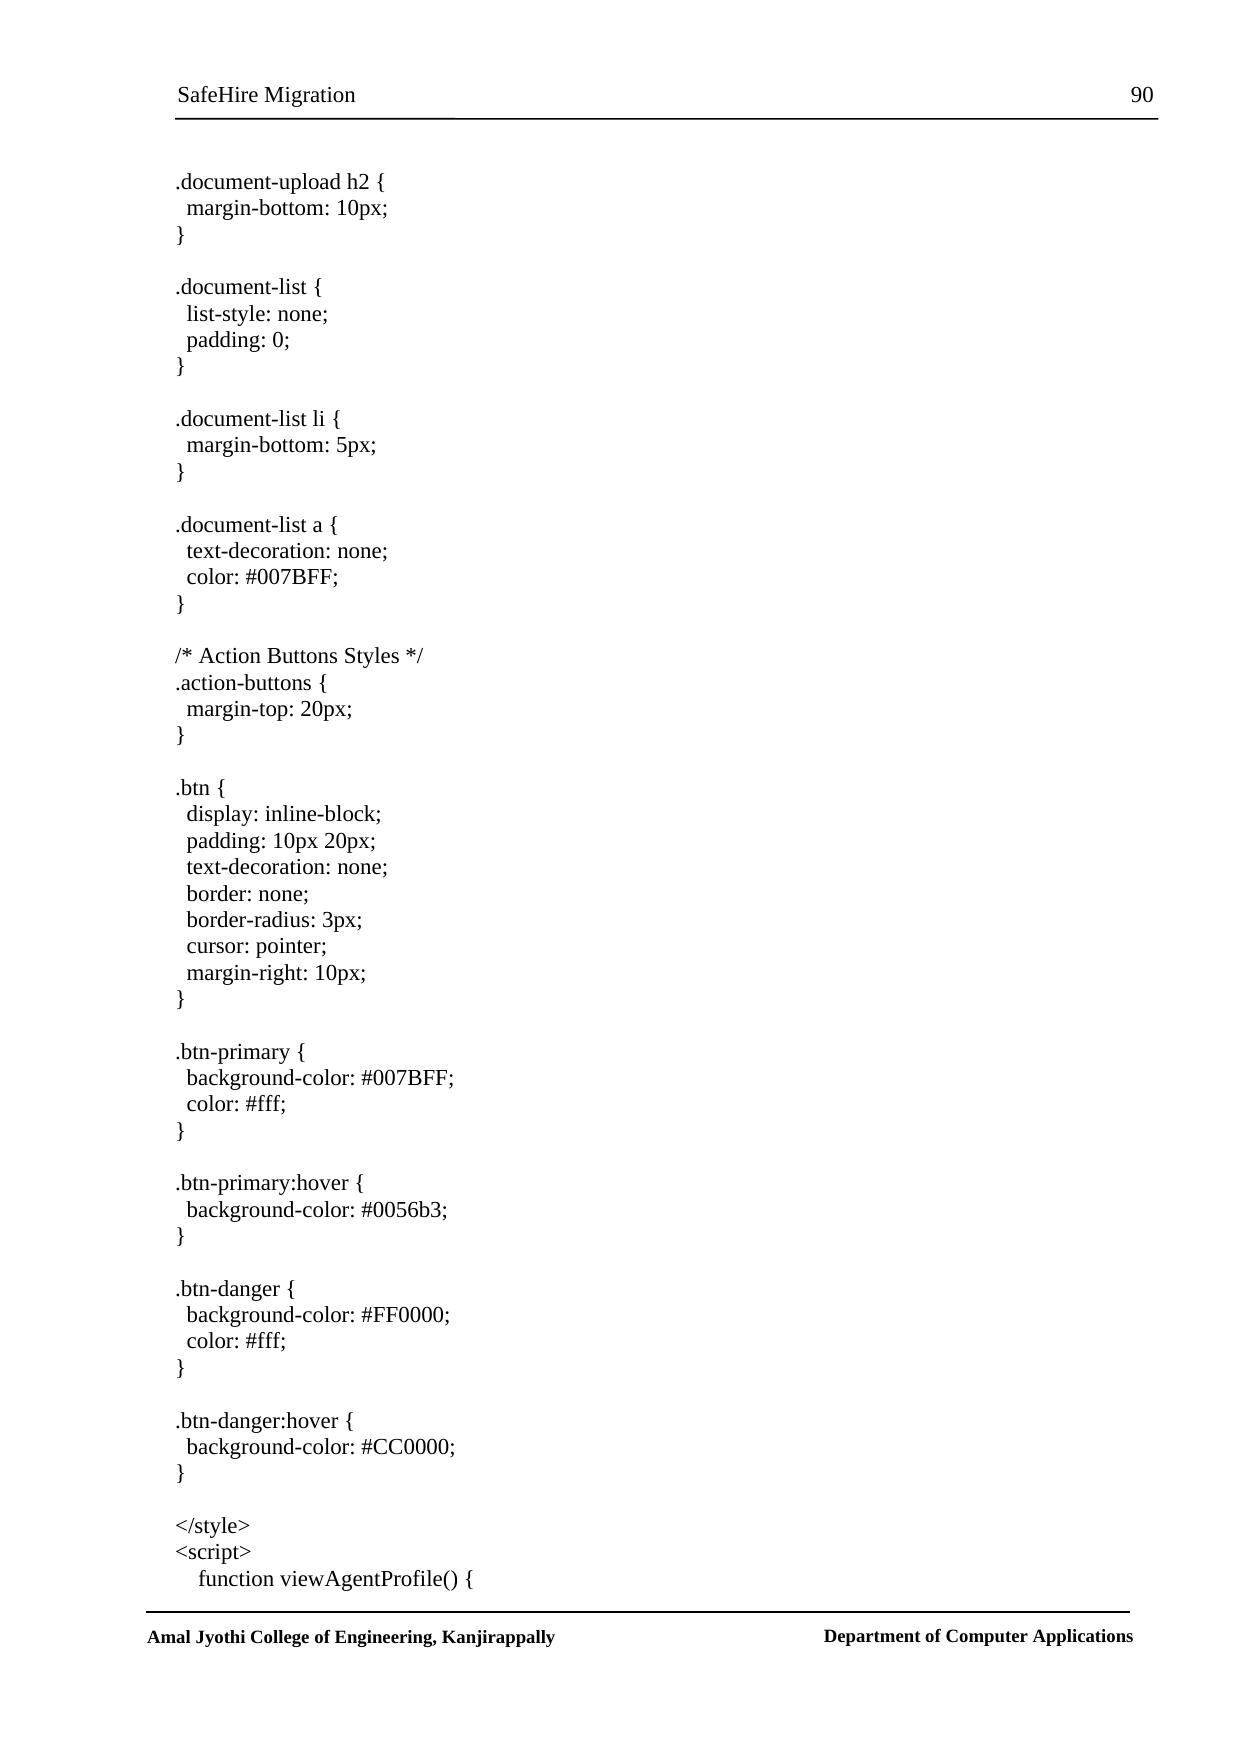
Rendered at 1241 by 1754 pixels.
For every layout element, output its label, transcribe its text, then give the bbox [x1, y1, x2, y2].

text } [175, 1117, 1162, 1143]
text text-decoration: none; [175, 537, 1162, 563]
text margin-right: 10px; [175, 959, 1162, 985]
text .btn { [175, 774, 1162, 801]
text background-color: #CC0000; [175, 1433, 1162, 1459]
text list-style: none; [175, 300, 1162, 326]
text text-decoration: none; [175, 853, 1162, 879]
text color: #fff; [175, 1090, 1162, 1117]
text color: #fff; [175, 1328, 1162, 1354]
text .btn-danger:hover { [175, 1407, 1162, 1433]
text color: #007BFF; [175, 563, 1162, 590]
text function viewAgentProfile() { [175, 1565, 1162, 1591]
text display: inline-block; [175, 801, 1162, 827]
text background-color: #0056b3; [175, 1196, 1162, 1222]
text margin-top: 20px; [175, 695, 1162, 721]
text } [175, 985, 1162, 1011]
text /* Action Buttons Styles */ [175, 642, 1162, 669]
text .document-list a { [175, 511, 1162, 537]
text .document-list { [175, 273, 1162, 300]
text margin-bottom: 5px; [175, 432, 1162, 458]
text } [175, 1459, 1162, 1486]
text } [175, 1222, 1162, 1248]
text </style> [175, 1512, 1162, 1538]
text background-color: #FF0000; [175, 1301, 1162, 1328]
text } [175, 458, 1162, 484]
text border-radius: 3px; [175, 906, 1162, 932]
text } [175, 721, 1162, 748]
text } [175, 590, 1162, 616]
text } [175, 1354, 1162, 1380]
text .action-buttons { [175, 669, 1162, 695]
text padding: 0; [175, 326, 1162, 352]
text .btn-primary { [175, 1038, 1162, 1064]
text <script> [175, 1538, 1162, 1565]
text border: none; [175, 879, 1162, 906]
text .btn-primary:hover { [175, 1169, 1162, 1196]
text background-color: #007BFF; [175, 1064, 1162, 1090]
text margin-bottom: 10px; [175, 194, 1162, 221]
text cursor: pointer; [175, 932, 1162, 959]
text .document-upload h2 { [175, 168, 1162, 194]
text } [175, 221, 1162, 247]
text .btn-danger { [175, 1275, 1162, 1301]
text .document-list li { [175, 405, 1162, 432]
text } [175, 352, 1162, 379]
text padding: 10px 20px; [175, 827, 1162, 853]
